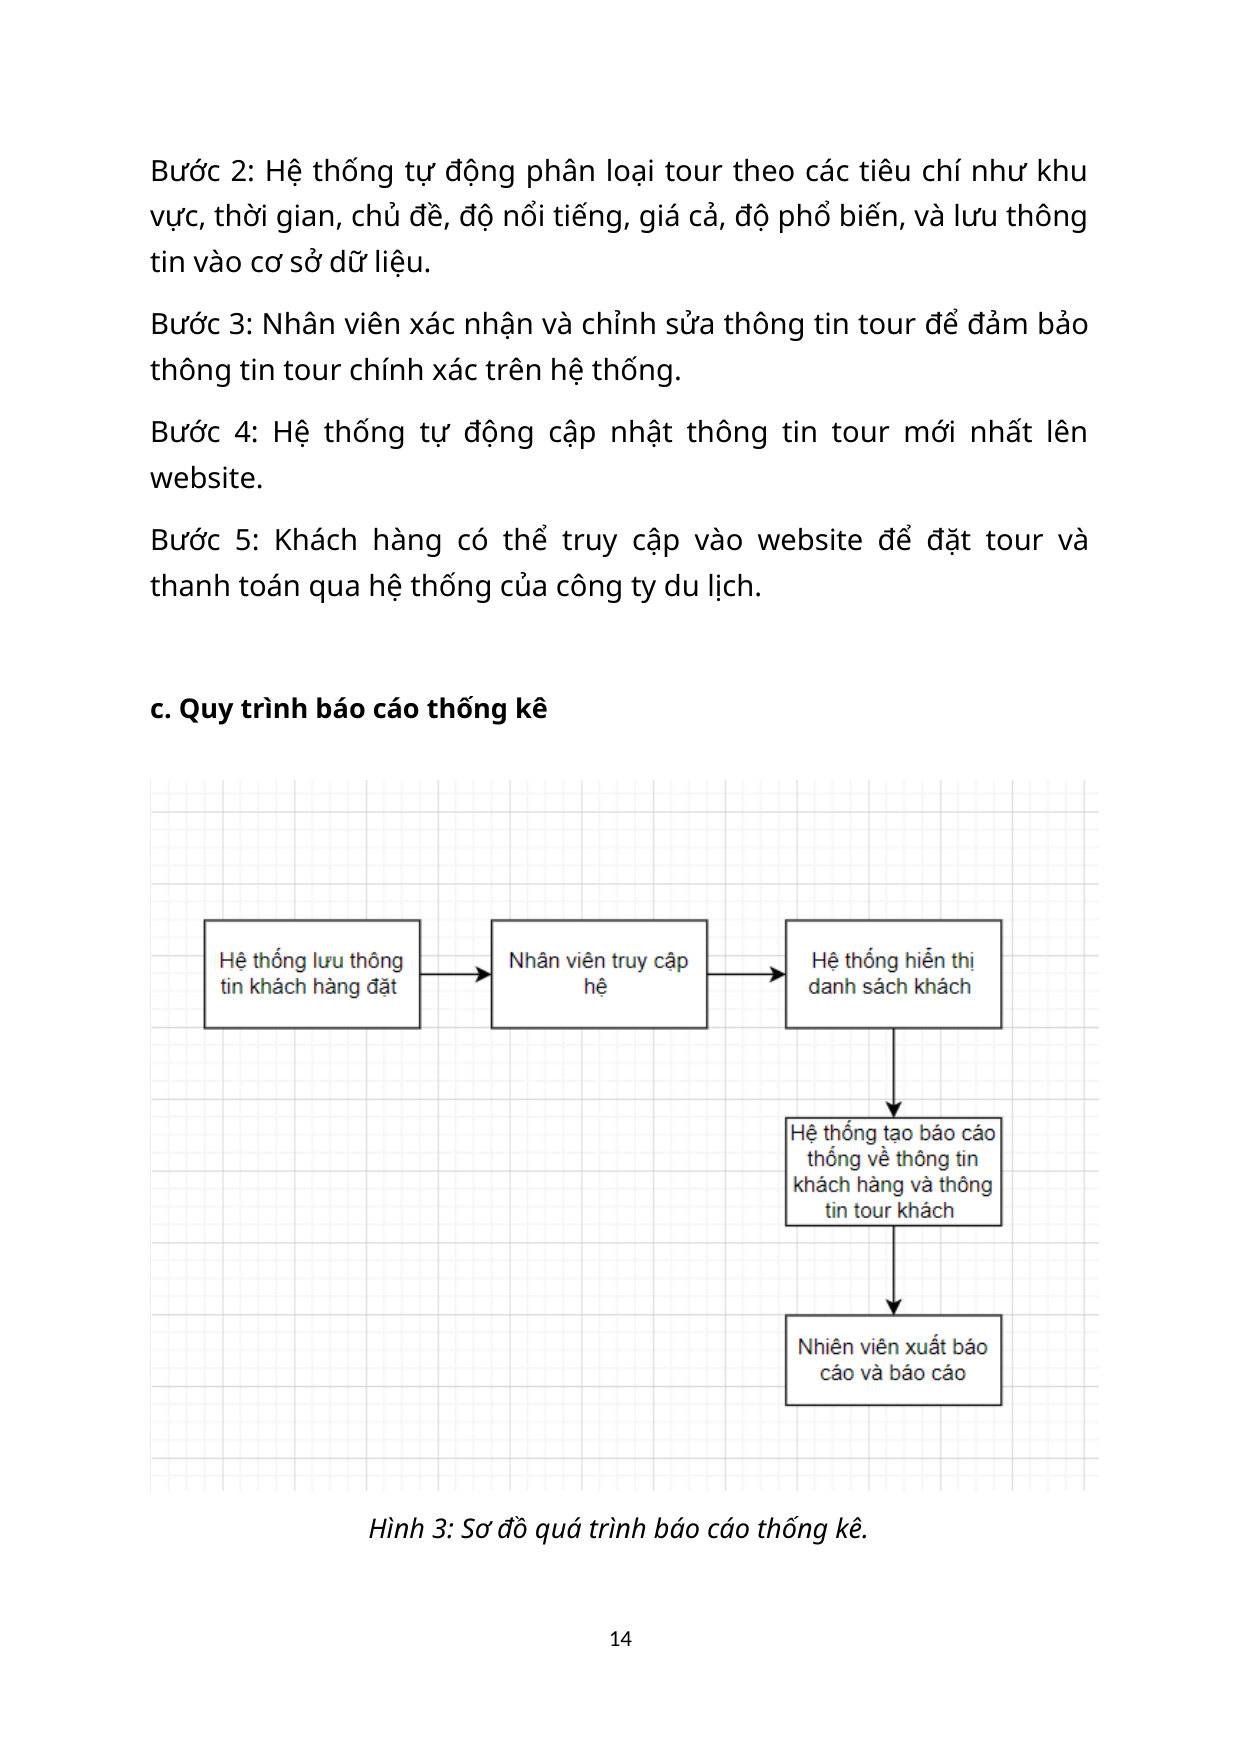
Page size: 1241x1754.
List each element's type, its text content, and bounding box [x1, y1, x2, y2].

text Bước 5: Khách hàng có thể truy cập vào website để đặt tour và thanh toán qua hệ thống của công ty du lịch. [150, 519, 1090, 605]
text Bước 3: Nhân viên xác nhận và chỉnh sửa thông tin tour để đảm bảo thông tin tour chính xác trên hệ thống. [150, 303, 1090, 389]
text Bước 4: Hệ thống tự động cập nhật thông tin tour mới nhất lên website. [150, 411, 1090, 497]
text Bước 2: Hệ thống tự động phân loại tour theo các tiêu chí như khu vực, thời gian, chủ đề, độ nổi tiếng, giá cả, độ phổ biến, và lưu thông tin vào cơ sở dữ liệu. [150, 150, 1090, 281]
text c. Quy trình báo cáo thống kê [150, 689, 1090, 726]
picture [150, 780, 1099, 1491]
text Hình 3: Sơ đồ quá trình báo cáo thống kê. [150, 1509, 1090, 1546]
